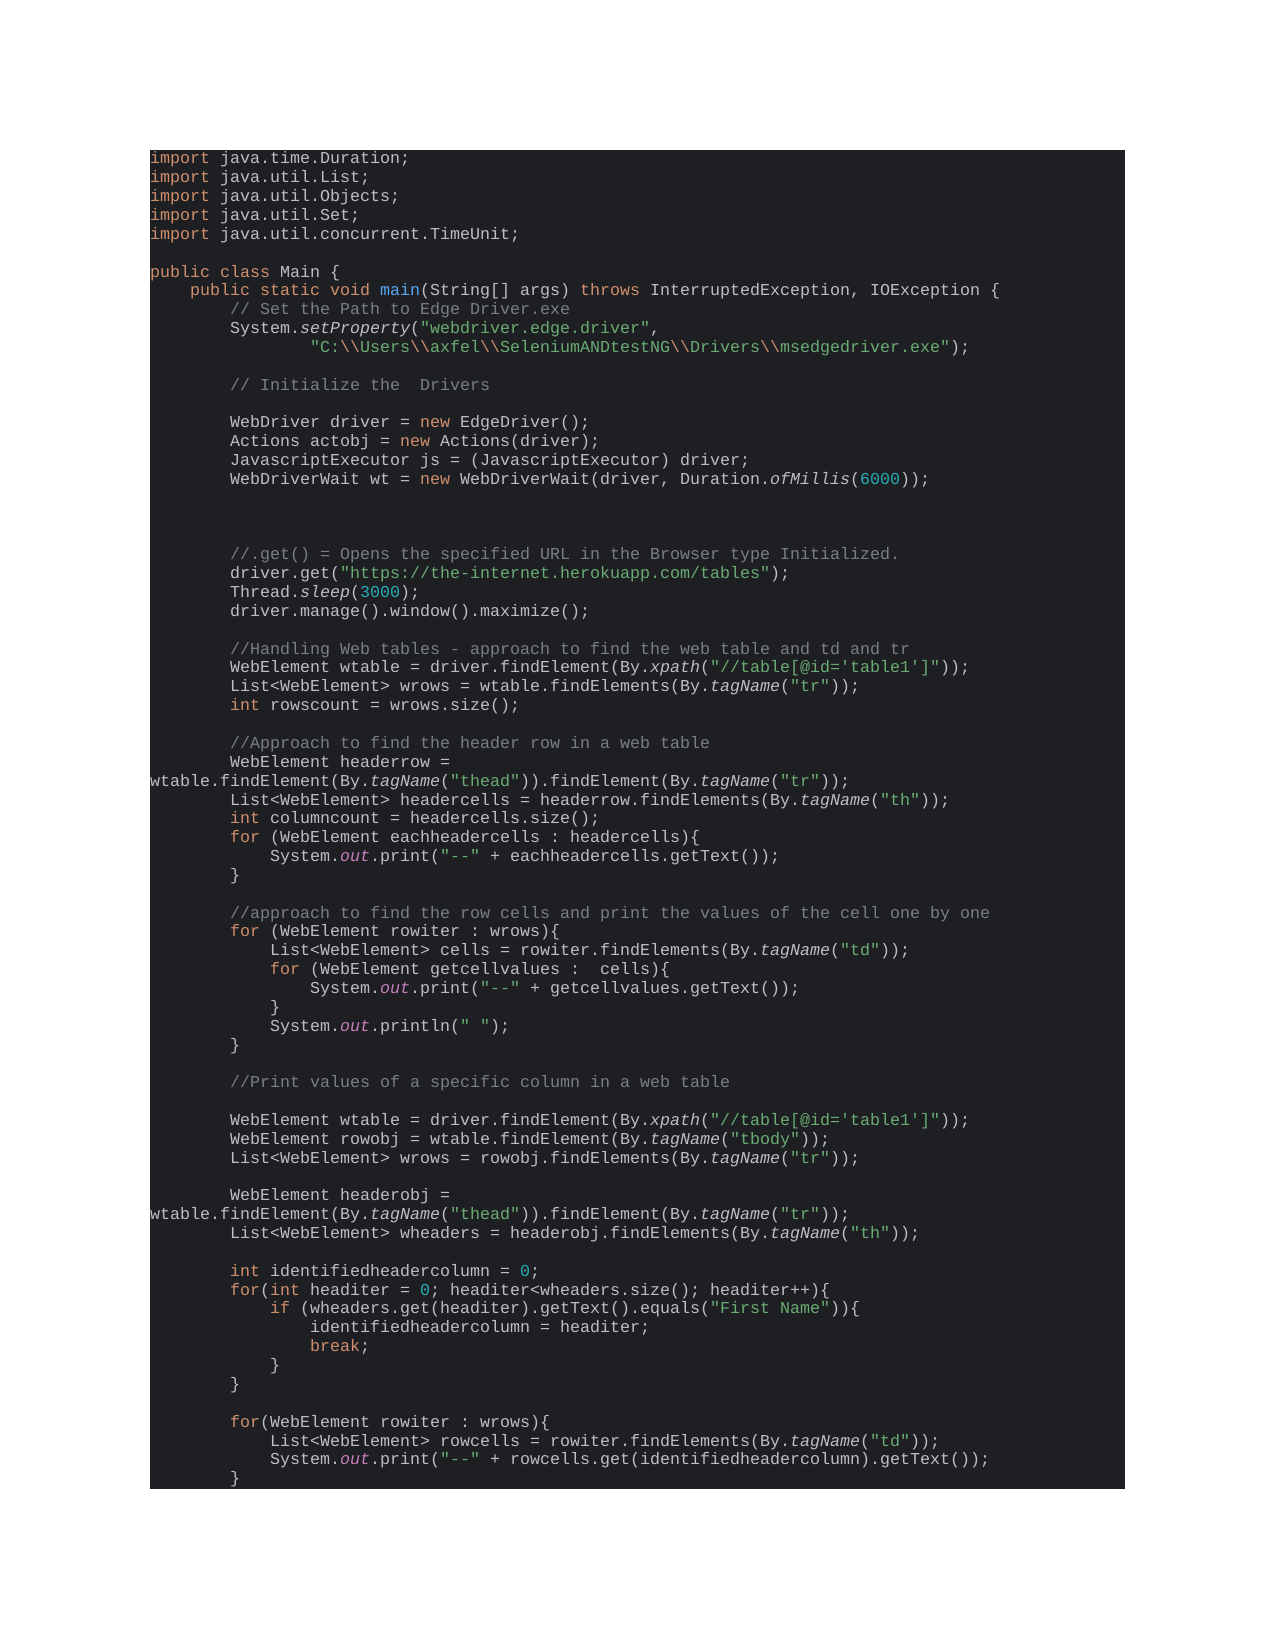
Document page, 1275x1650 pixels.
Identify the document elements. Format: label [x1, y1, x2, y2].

text [150, 150, 1125, 1489]
